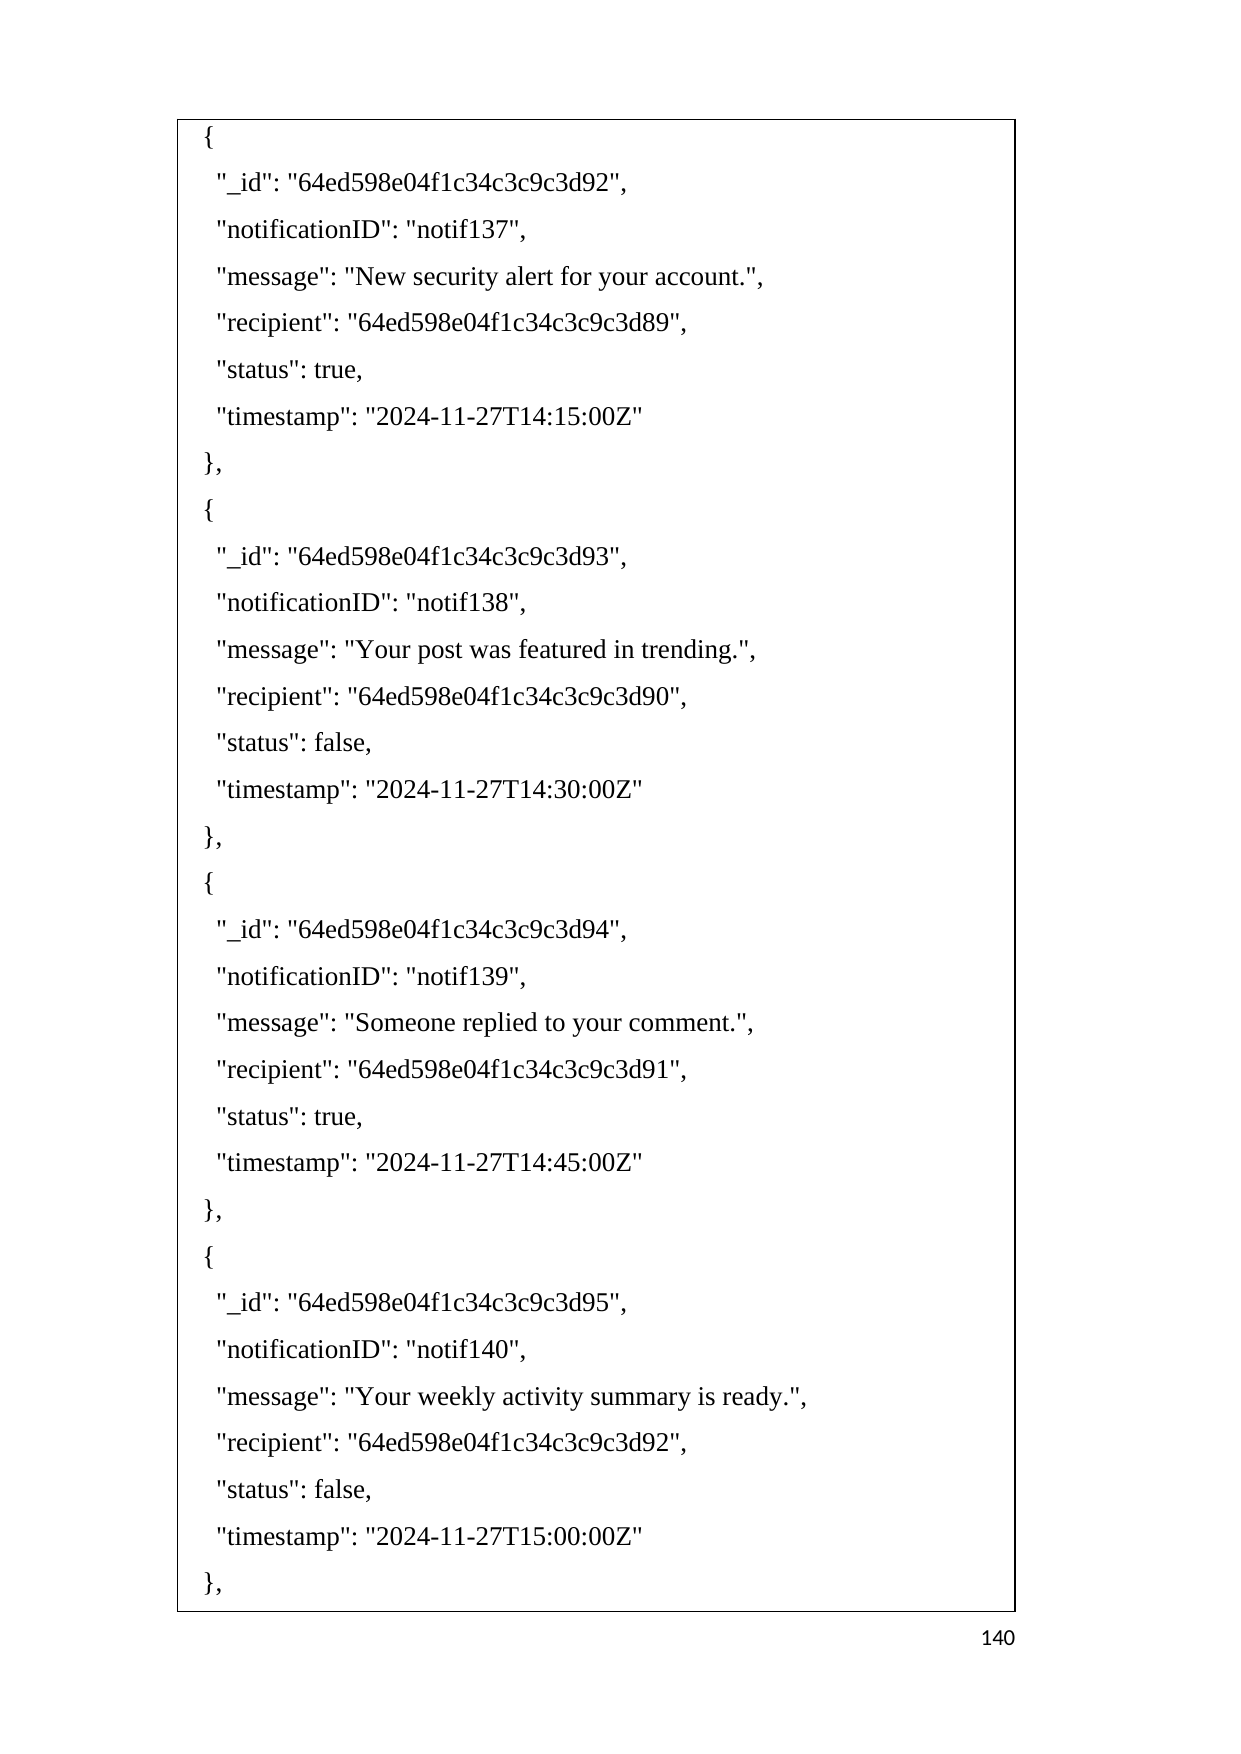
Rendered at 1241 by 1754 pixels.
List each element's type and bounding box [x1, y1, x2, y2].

table_header [178, 120, 1014, 1611]
